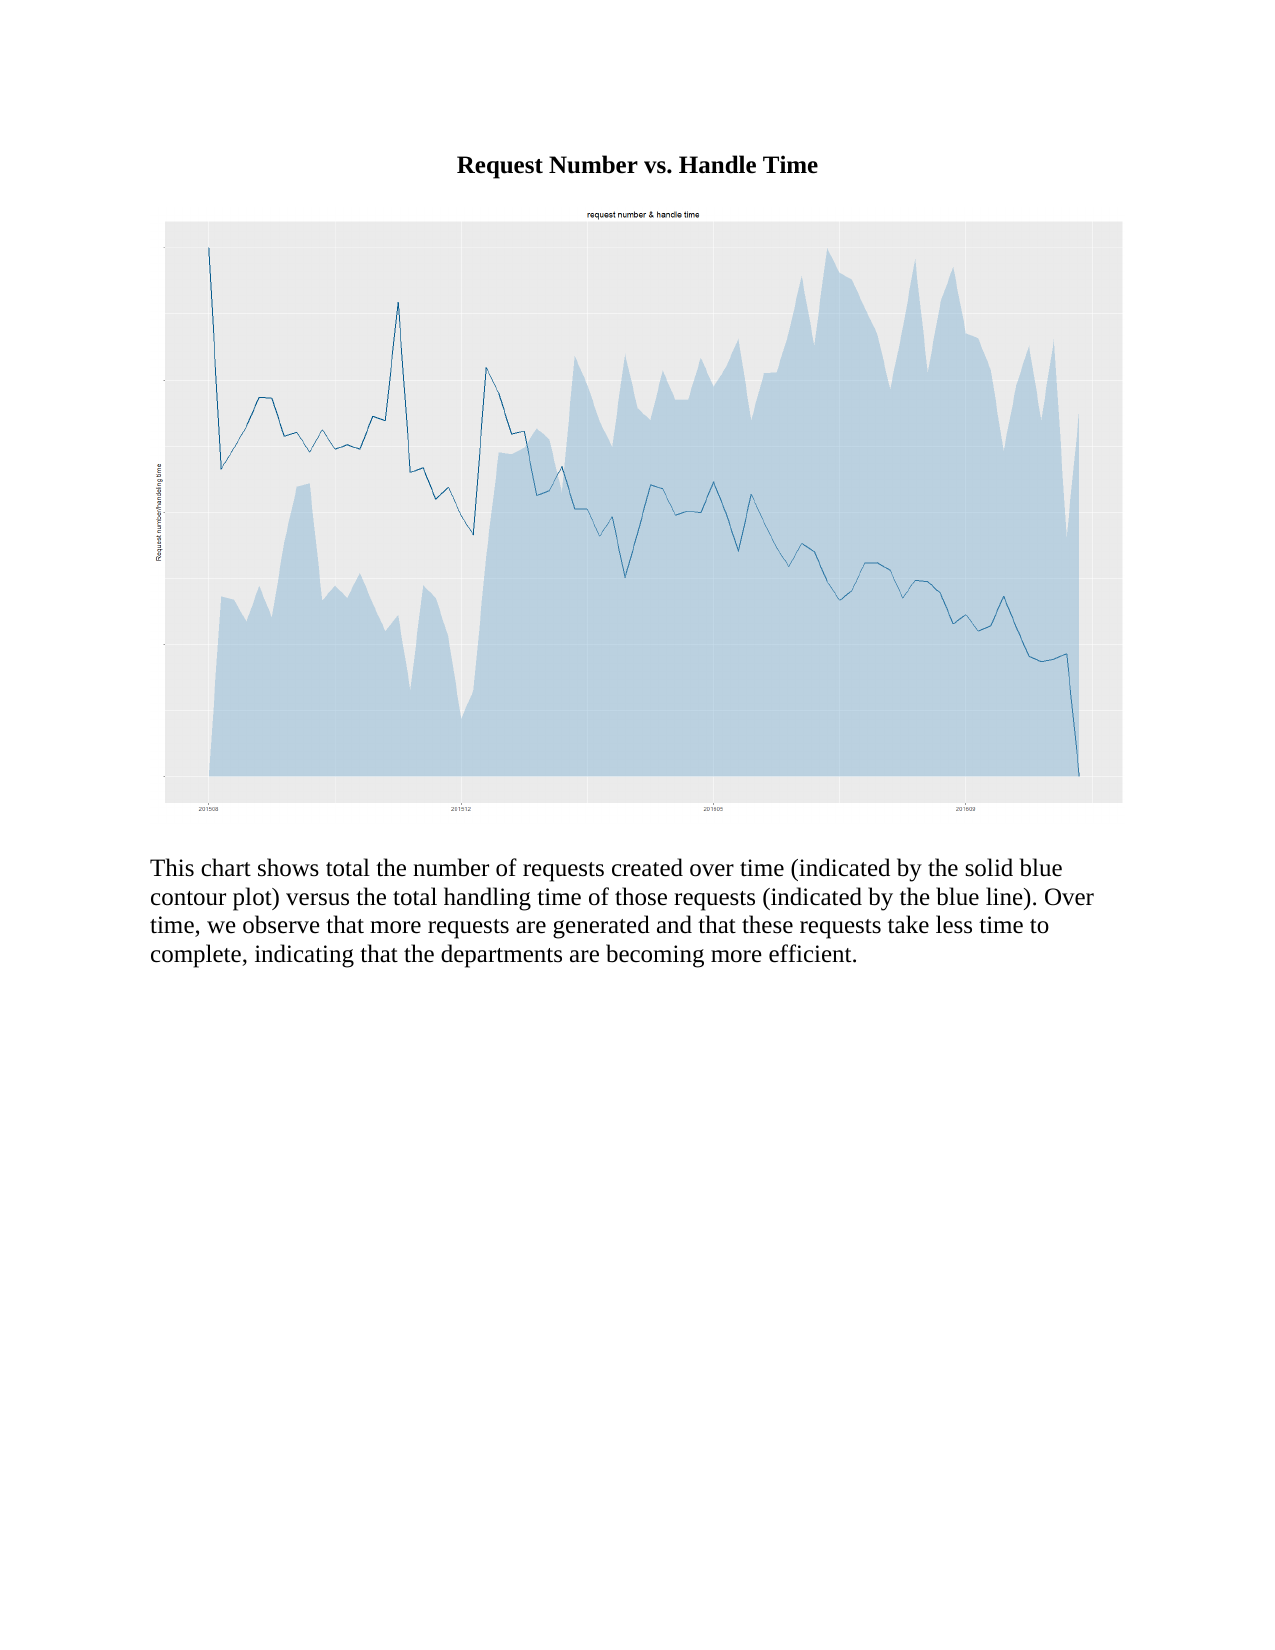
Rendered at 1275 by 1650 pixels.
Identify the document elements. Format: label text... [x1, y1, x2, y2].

picture [150, 207, 1125, 824]
text Request Number vs. Handle Time [150, 150, 1125, 179]
text This chart shows total the number of requests created over time (indicated by the solid blue contour plot) versus the total handling time of those requests (indicated by the blue line). Over time, we observe that more requests are generated and that these requests take less time to complete, indicating that the departments are becoming more efficient. [150, 853, 1125, 968]
